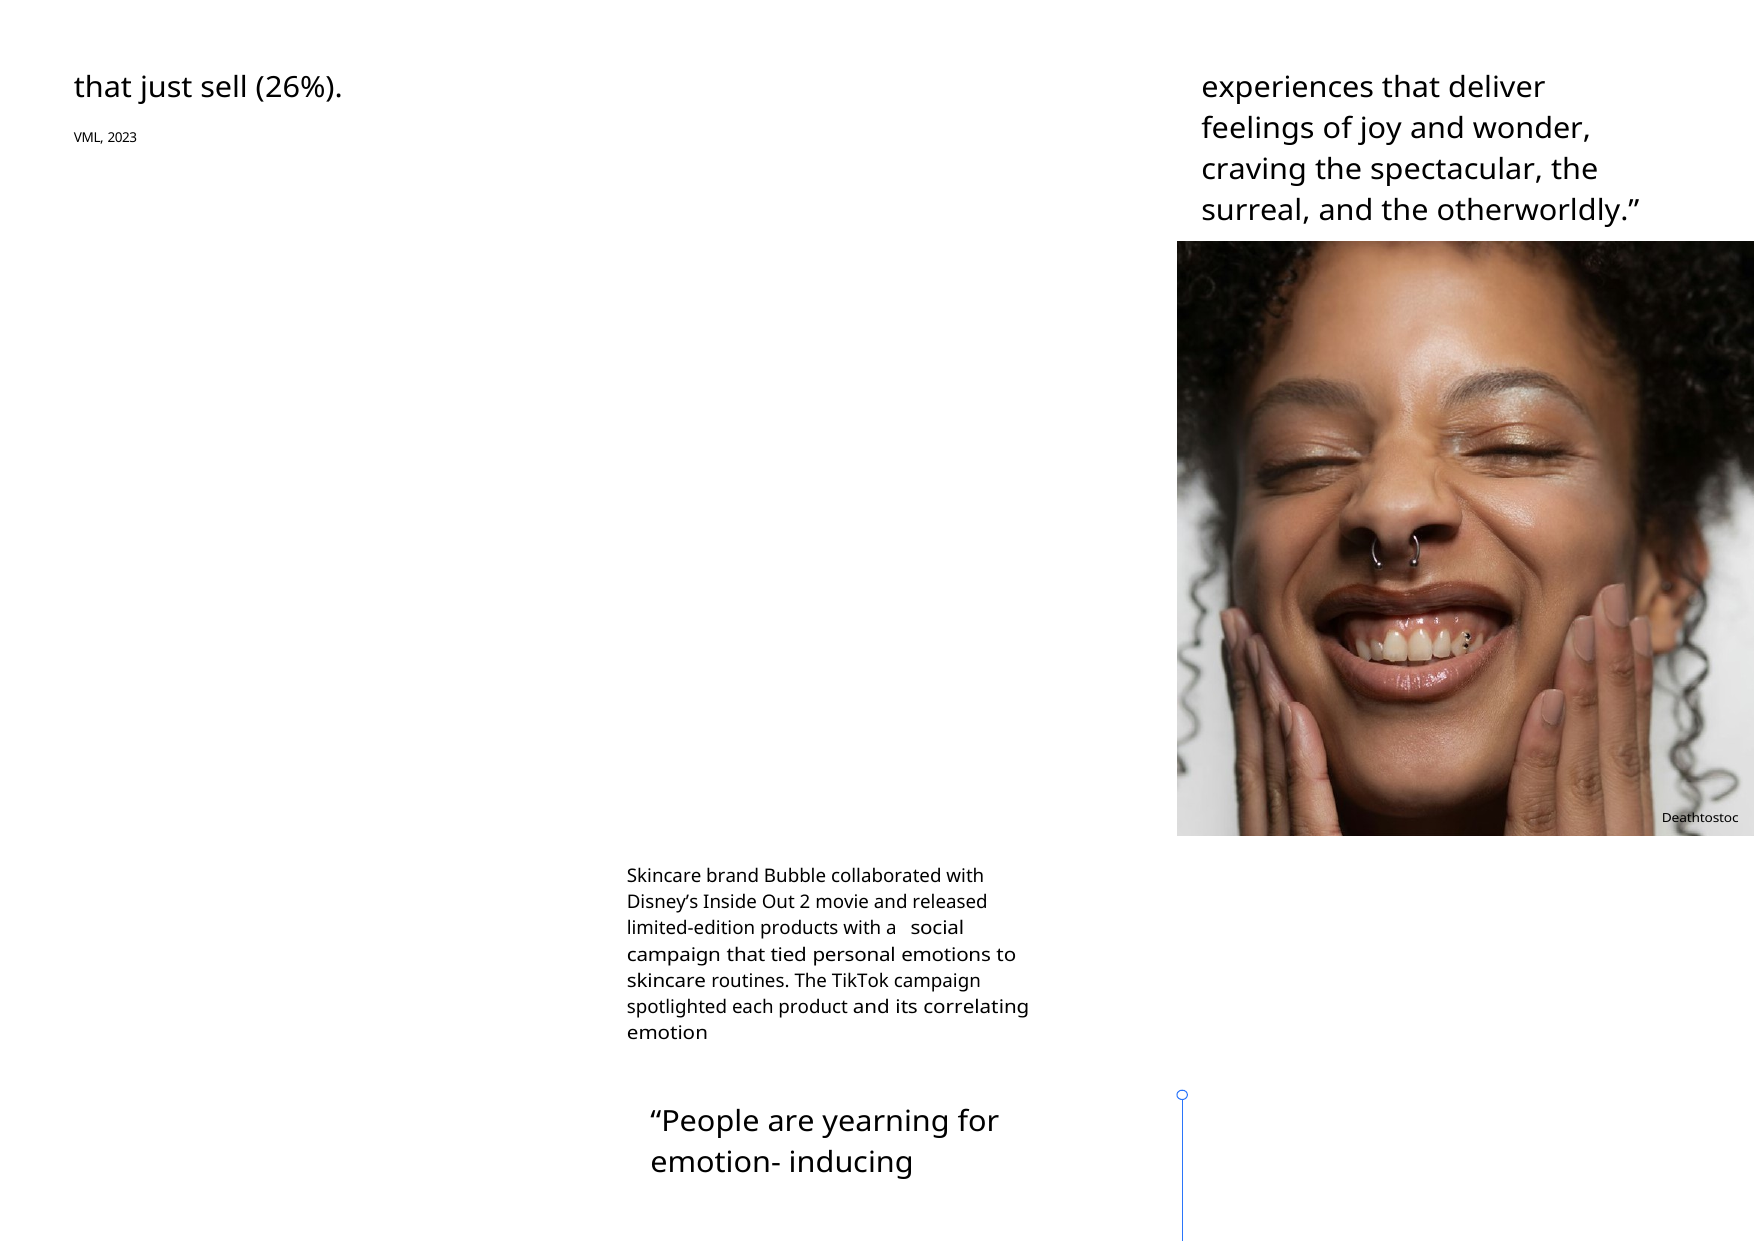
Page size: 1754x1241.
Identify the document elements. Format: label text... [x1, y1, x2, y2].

picture [1177, 241, 1754, 836]
text VML, 2023 [74, 128, 574, 147]
text Skincare brand Bubble collaborated with Disney’s Inside Out 2 movie and released limited-edition products with a social campaign that tied personal emotions to skincare routines. The TikTok campaign spotlighted each product and its correlating emotion [627, 862, 1046, 1045]
text “People are yearning for emotion- inducing experiences that deliver feelings of joy and wonder, craving the spectacular, the surreal, and the otherworldly.” [650, 1100, 1035, 1181]
text “People are yearning for emotion- inducing experiences that deliver feelings of joy and wonder, craving the spectacular, the surreal, and the otherworldly.” [1201, 67, 1664, 229]
